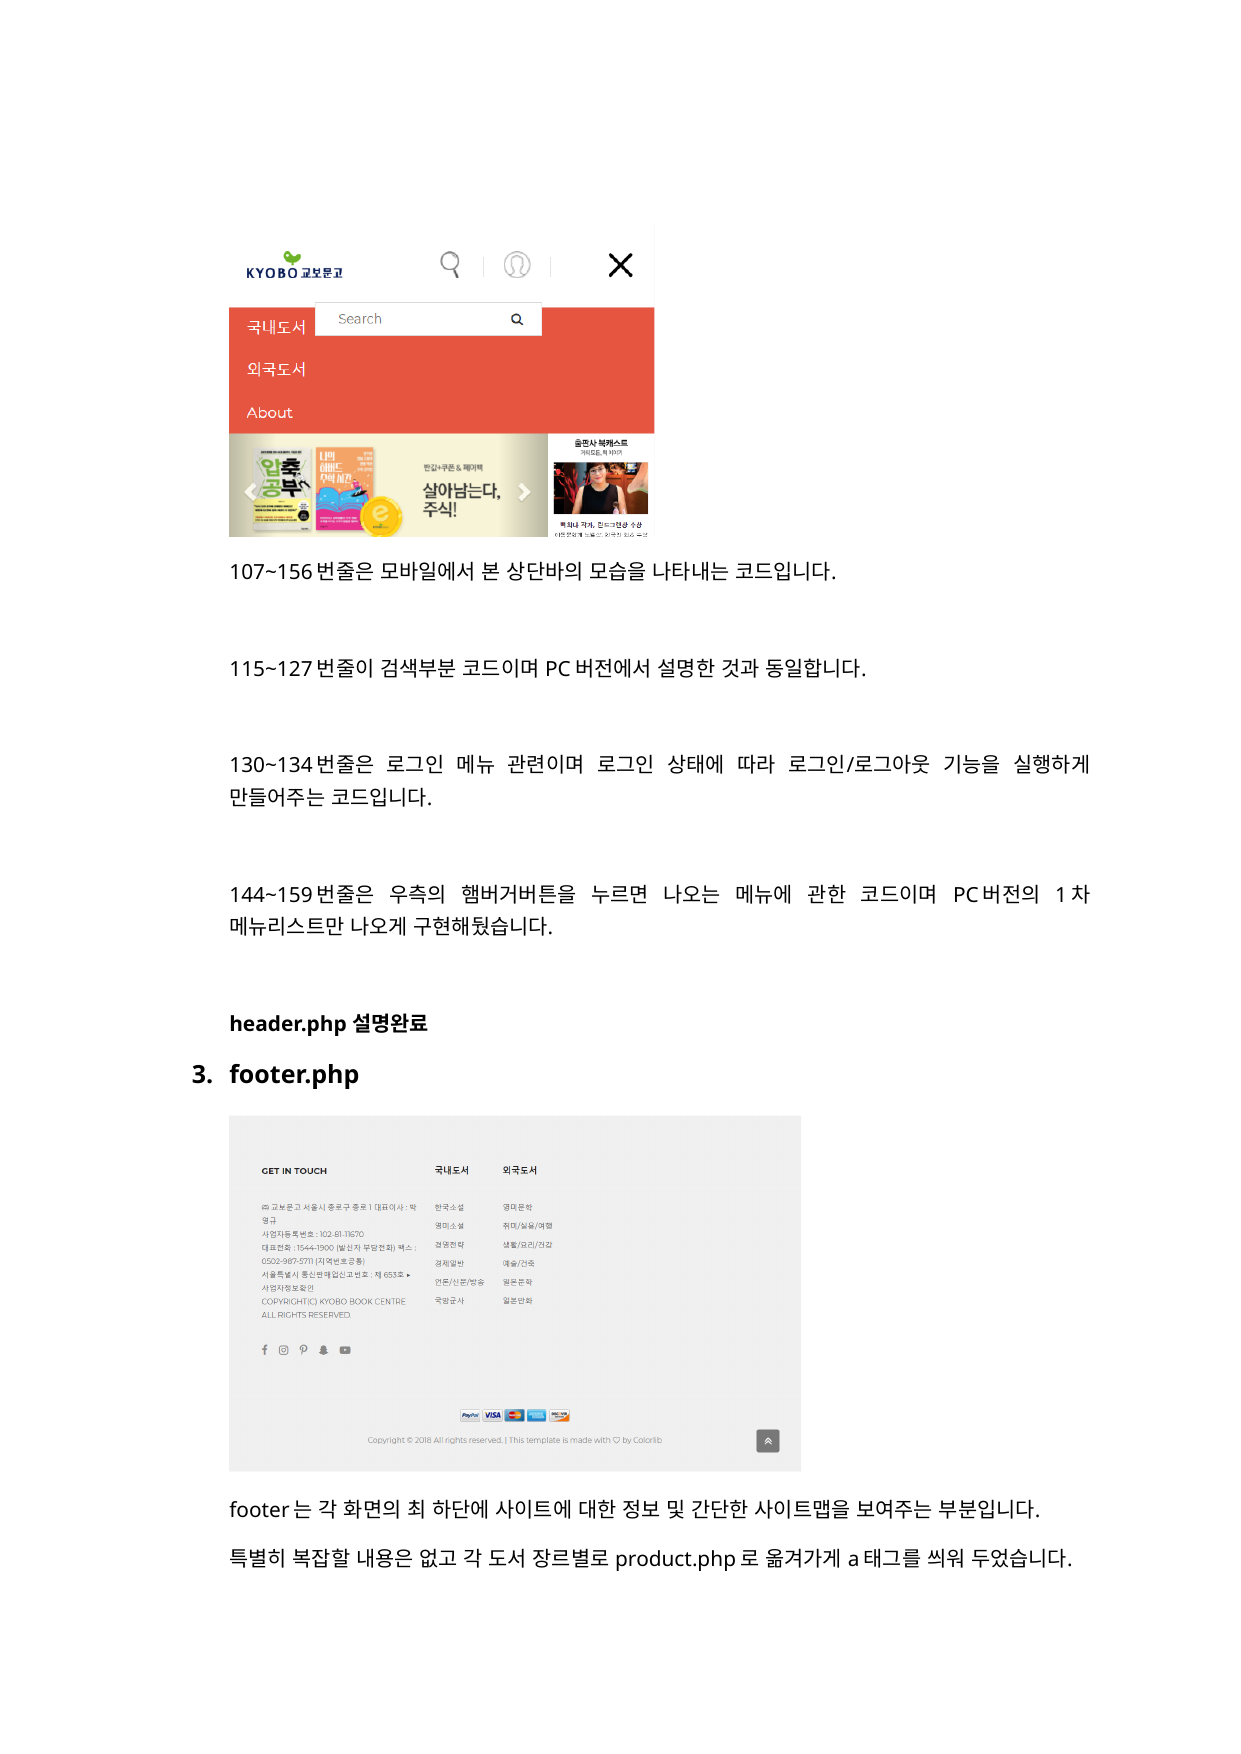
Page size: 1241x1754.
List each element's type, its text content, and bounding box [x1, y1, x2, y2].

list header.php 설명완료 [229, 1007, 1090, 1037]
list 특별히 복잡할 내용은 없고 각 도서 장르별로 product.php로 옮겨가게 a태그를 씌워 두었습니다. [229, 1543, 1090, 1573]
list footer.php [192, 1057, 1090, 1091]
list 107~156번줄은 모바일에서 본 상단바의 모습을 나타내는 코드입니다. [229, 555, 1090, 585]
picture [229, 224, 655, 537]
list 144~159번줄은 우측의 햄버거버튼을 누르면 나오는 메뉴에 관한 코드이며 PC버전의 1차 메뉴리스트만 나오게 구현해뒀습니다. [229, 878, 1090, 941]
picture [229, 1110, 802, 1475]
list 115~127번줄이 검색부분 코드이며 PC버전에서 설명한 것과 동일합니다. [229, 652, 1090, 682]
list footer는 각 화면의 최 하단에 사이트에 대한 정보 및 간단한 사이트맵을 보여주는 부분입니다. [229, 1493, 1090, 1524]
list 130~134번줄은 로그인 메뉴 관련이며 로그인 상태에 따라 로그인/로그아웃 기능을 실행하게 만들어주는 코드입니다. [229, 748, 1090, 811]
